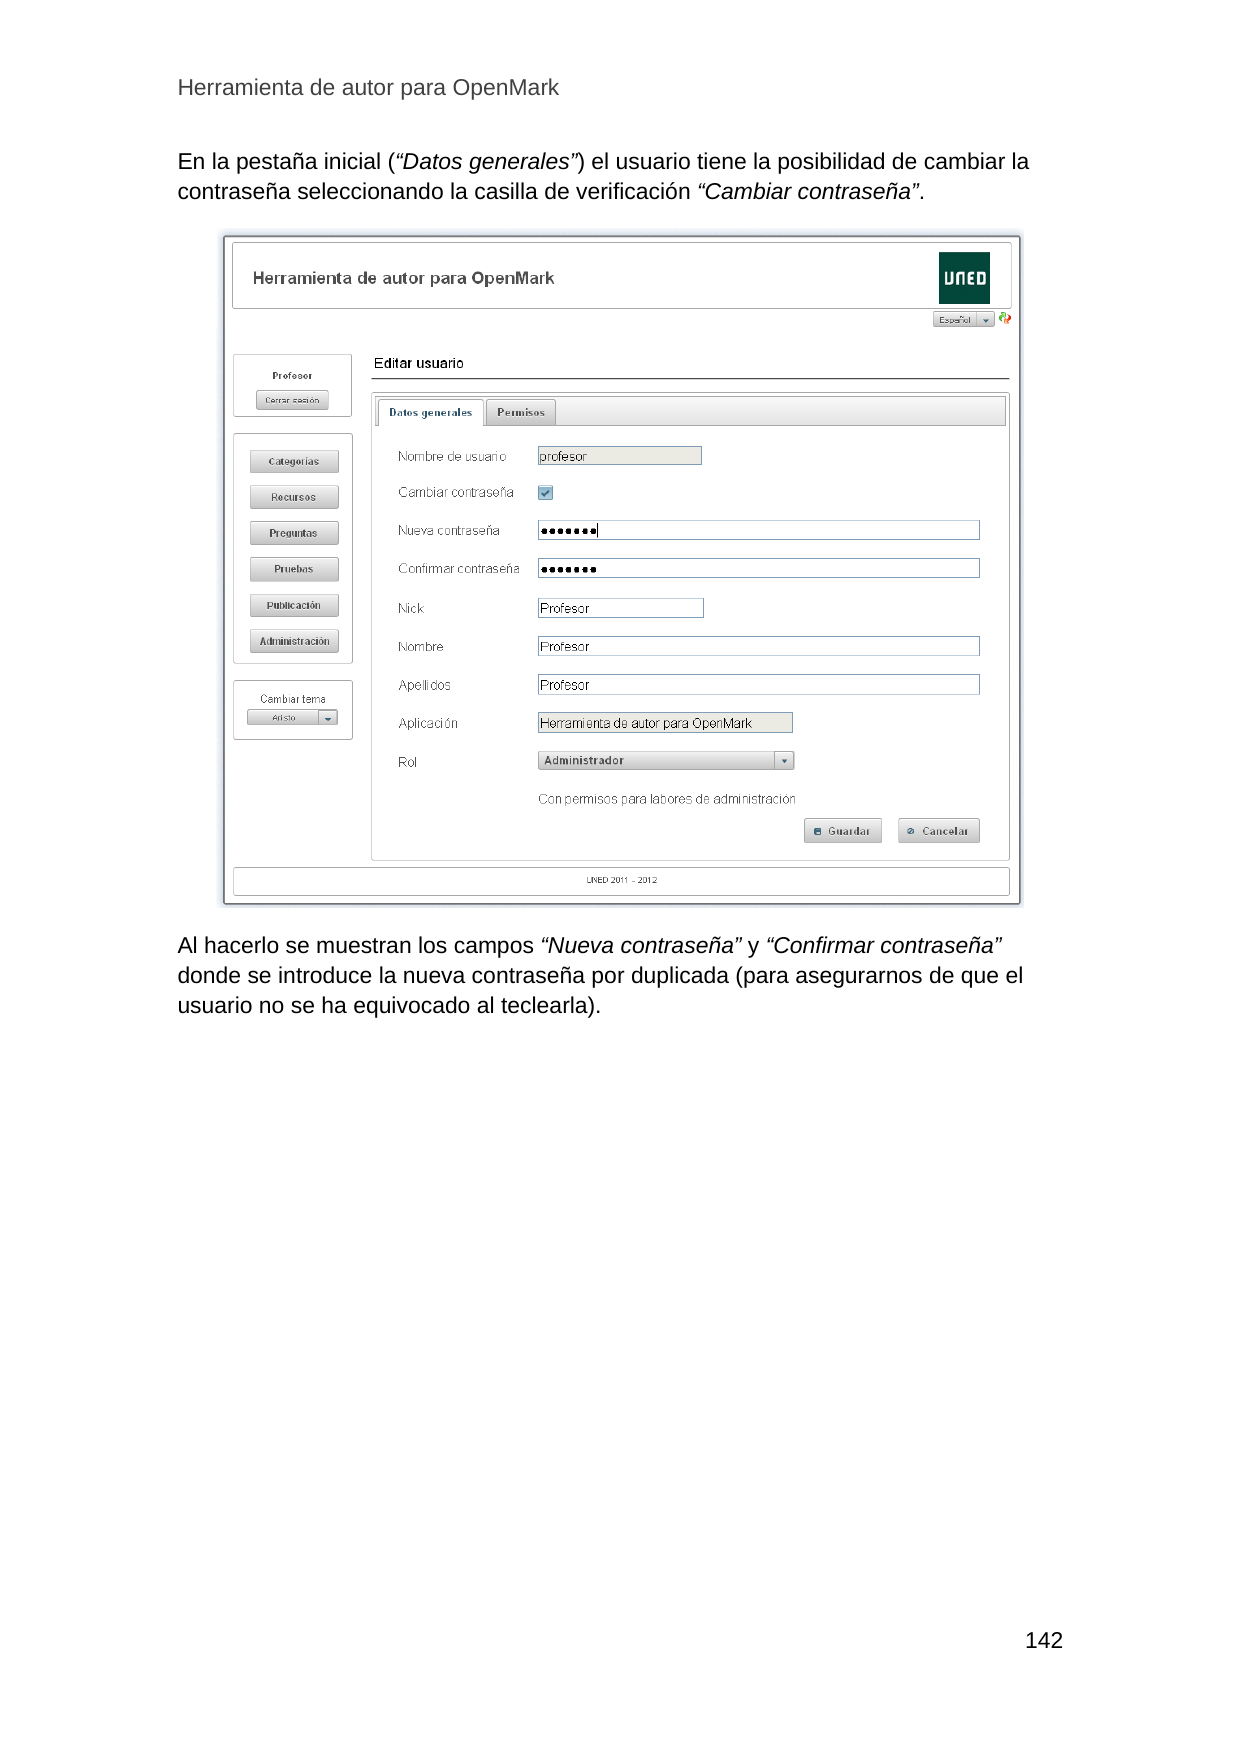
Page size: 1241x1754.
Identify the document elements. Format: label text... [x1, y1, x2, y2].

text Al hacerlo se muestran los campos “Nueva contraseña” y “Confirmar contraseña” donde se introduce la nueva contraseña por duplicada (para asegurarnos de que el usuario no se ha equivocado al teclearla). [177, 932, 1063, 1019]
text En la pestaña inicial (“Datos generales”) el usuario tiene la posibilidad de cambiar la contraseña seleccionando la casilla de verificación “Cambiar contraseña”. [177, 148, 1063, 204]
picture [216, 228, 1024, 908]
